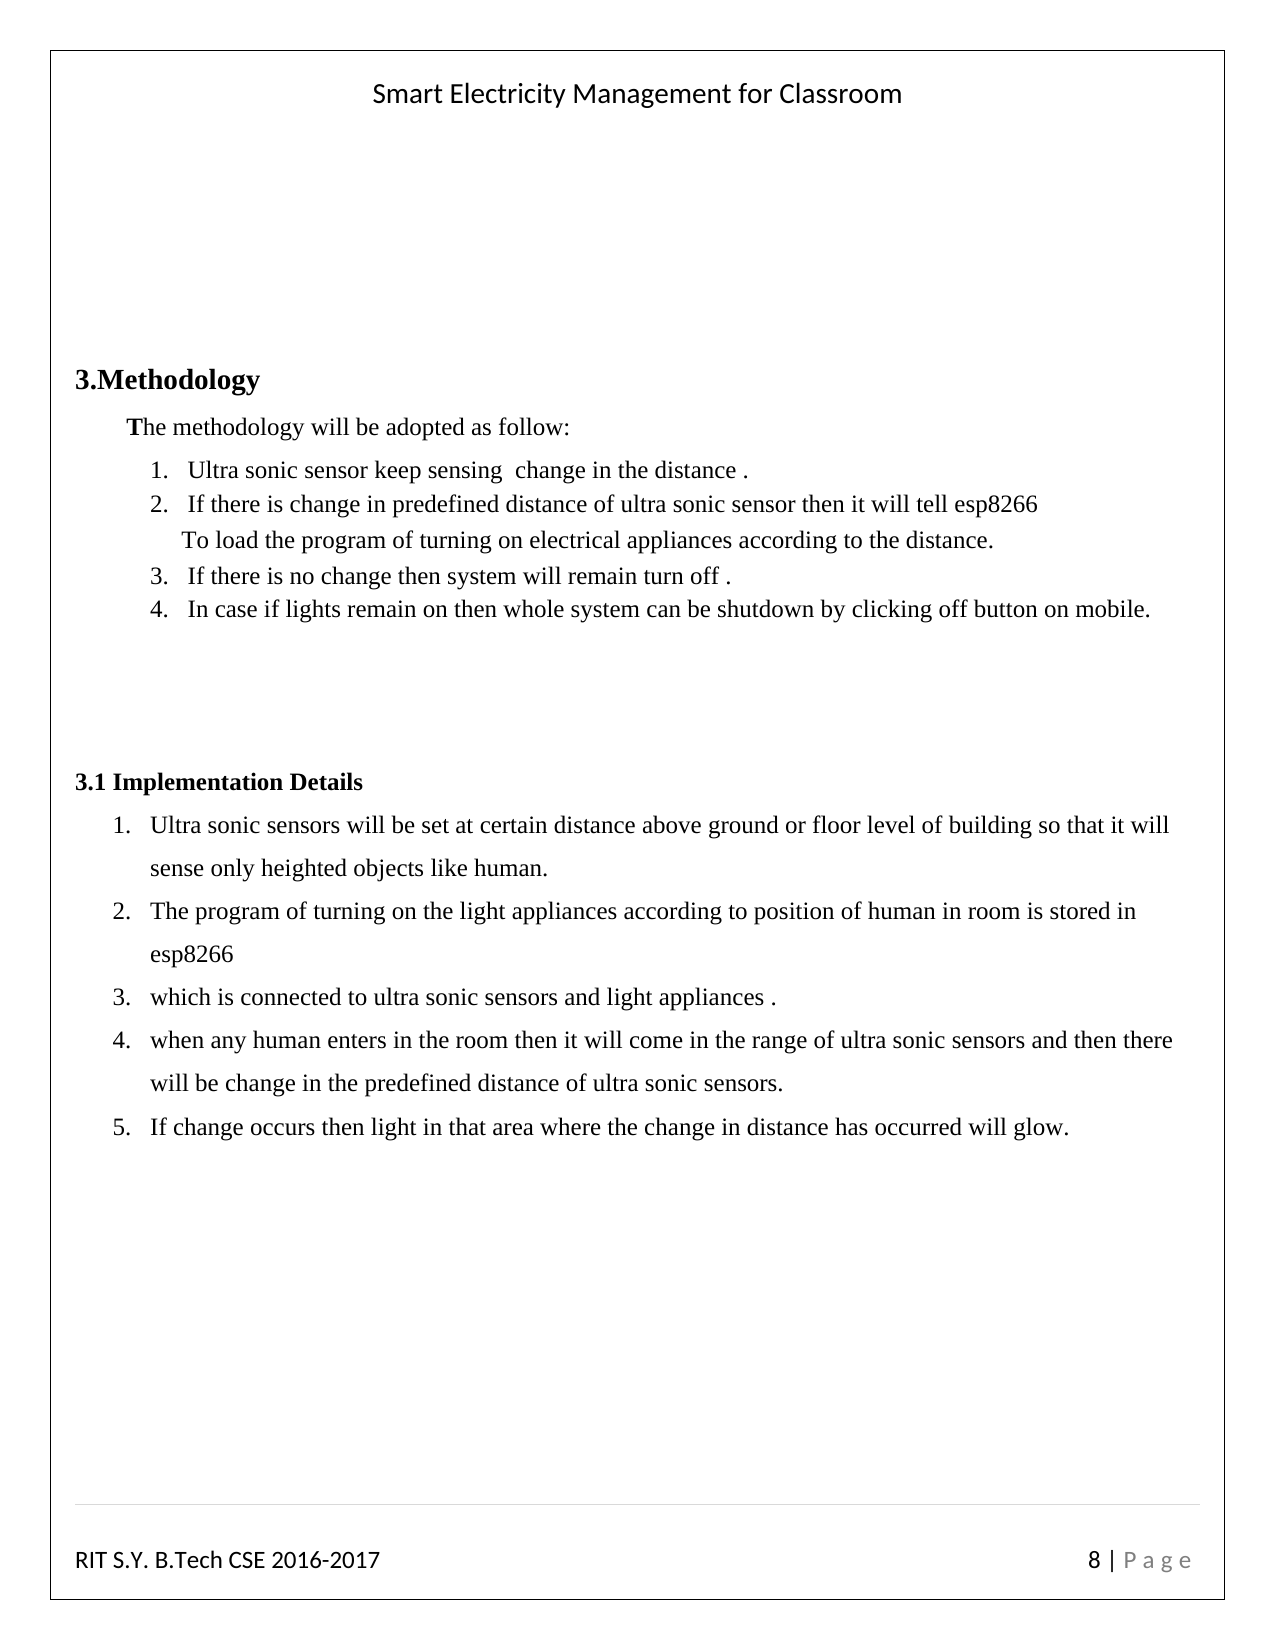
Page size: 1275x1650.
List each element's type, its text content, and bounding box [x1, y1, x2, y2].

list If change occurs then light in that area where the change in distance has occurred will glow. [112, 1112, 1190, 1140]
list In case if lights remain on then whole system can be shutdown by clicking off button on mobile. [150, 594, 1200, 623]
text 3.Methodology [75, 362, 1200, 396]
list If there is no change then system will remain turn off . [150, 561, 1200, 590]
list If there is change in predefined distance of ultra sonic sensor then it will tell esp8266 [150, 489, 1200, 517]
list Ultra sonic sensor keep sensing change in the distance . [150, 456, 1200, 484]
list Ultra sonic sensors will be set at certain distance above ground or floor level of building so that it will sense only heighted objects like human. [112, 810, 1190, 882]
text To load the program of turning on electrical appliances according to the distance. [75, 525, 1200, 553]
list when any human enters in the room then it will come in the range of ultra sonic sensors and then there will be change in the predefined distance of ultra sonic sensors. [112, 1025, 1190, 1097]
list The program of turning on the light appliances according to position of human in room is stored in esp8266 [112, 896, 1190, 968]
list which is connected to ultra sonic sensors and light appliances . [112, 982, 1190, 1011]
text 3.1 Implementation Details [75, 767, 1200, 795]
list The methodology will be adopted as follow: [126, 412, 1200, 441]
